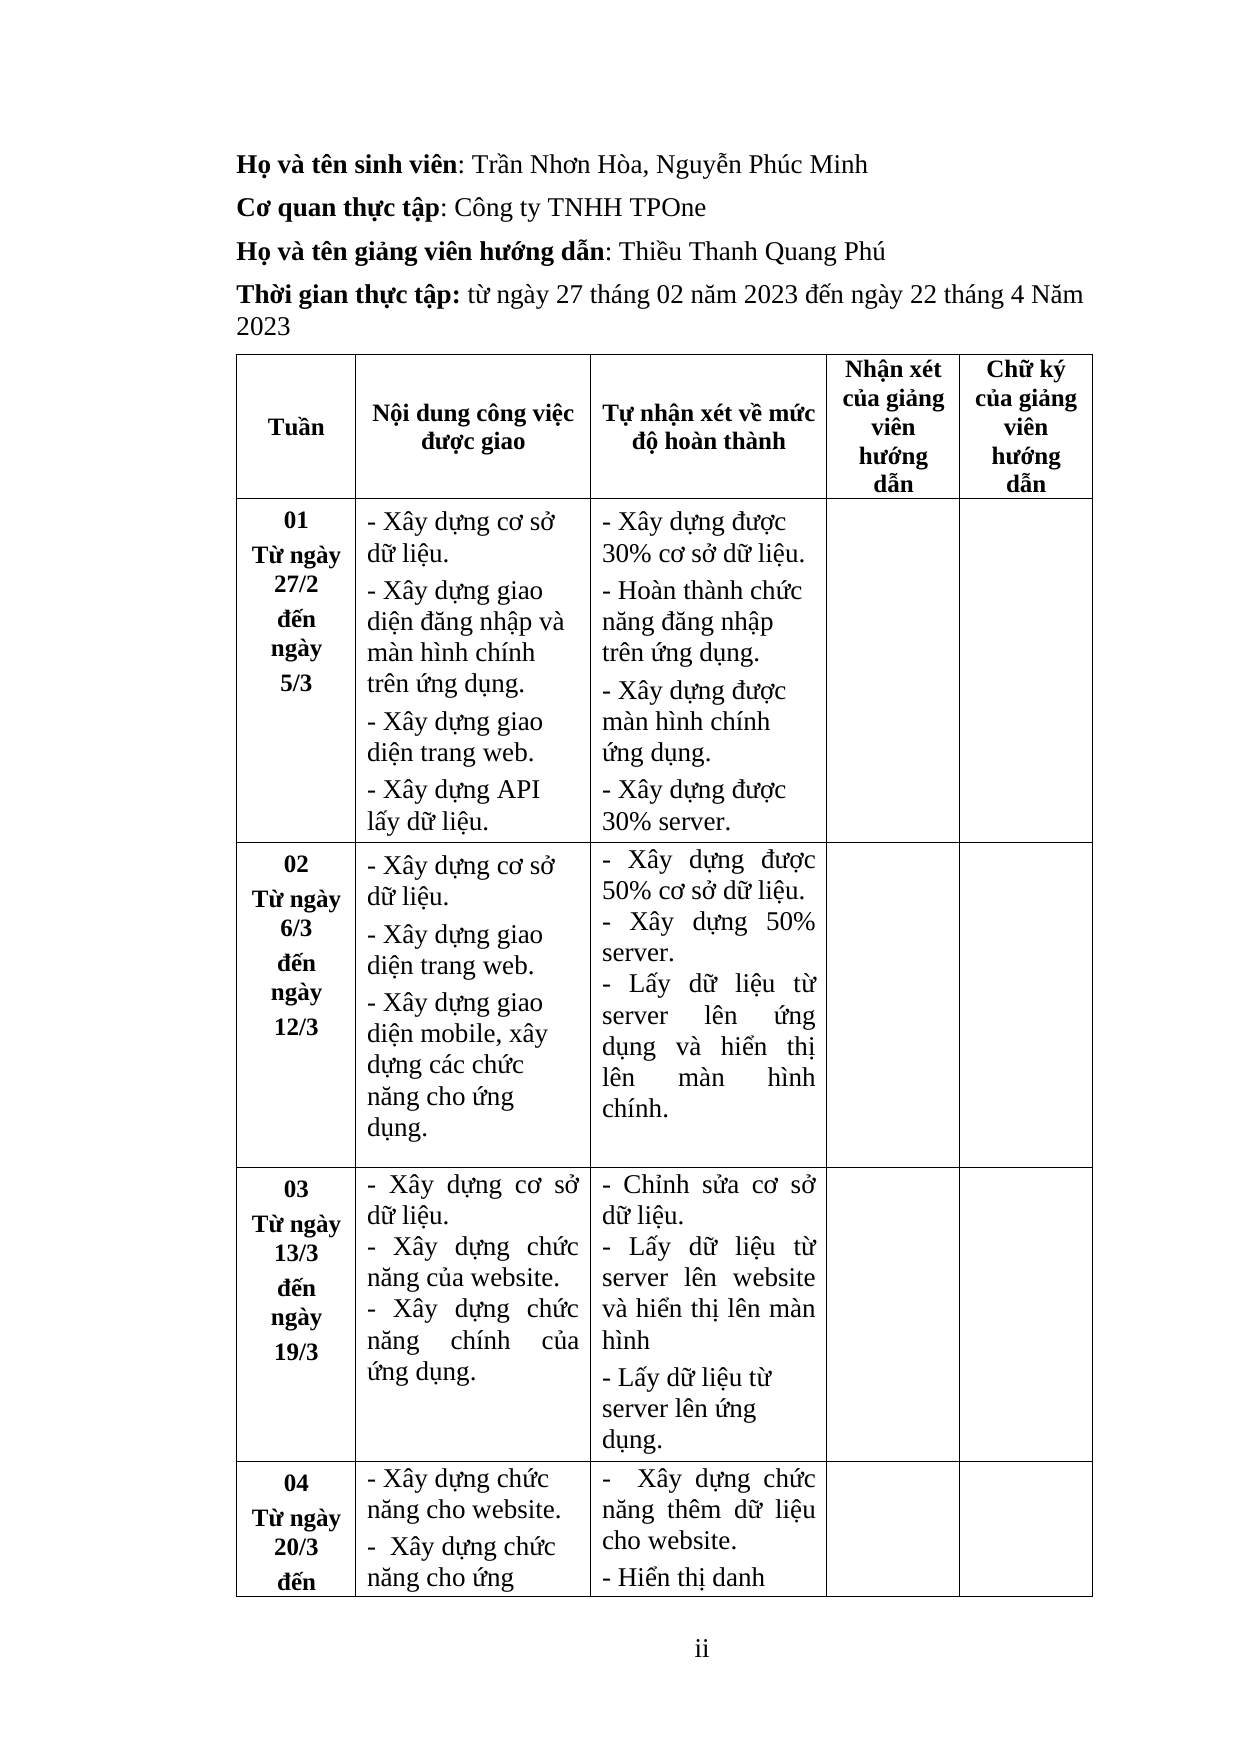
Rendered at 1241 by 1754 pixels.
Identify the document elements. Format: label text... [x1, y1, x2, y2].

table_cell - Xây dựng cơ sở dữ liệu. - Xây dựng giao diện đăng nhập và màn hình chính trên ứng dụng. - Xây dựng giao diện trang web. - Xây dựng API lấy dữ liệu. [356, 499, 590, 842]
text Họ và tên giảng viên hướng dẫn: Thiều Thanh Quang Phú [236, 235, 1092, 266]
table_cell [827, 1168, 959, 1461]
table_cell [827, 843, 959, 1167]
table_cell 01 Từ ngày 27/2 đến ngày 5/3 [237, 499, 355, 842]
table_cell [960, 1462, 1092, 1596]
table_header Tuần [237, 355, 355, 498]
table_cell - Xây dựng cơ sở dữ liệu. - Xây dựng chức năng của website. - Xây dựng chức năng chính của ứng dụng. [356, 1168, 590, 1461]
text Thời gian thực tập: từ ngày 27 tháng 02 năm 2023 đến ngày 22 tháng 4 Năm 2023 [236, 279, 1092, 341]
table_header Chữ ký của giảng viên hướng dẫn [960, 355, 1092, 498]
table_cell [827, 499, 959, 842]
table_cell 03 Từ ngày 13/3 đến ngày 19/3 [237, 1168, 355, 1461]
text Họ và tên sinh viên: Trần Nhơn Hòa, Nguyễn Phúc Minh [236, 148, 1092, 179]
table_cell - Xây dựng cơ sở dữ liệu. - Xây dựng giao diện trang web. - Xây dựng giao diện mobile, xây dựng các chức năng cho ứng dụng. [356, 843, 590, 1167]
table_cell - Xây dựng được 30% cơ sở dữ liệu. - Hoàn thành chức năng đăng nhập trên ứng dụng. - Xây dựng được màn hình chính ứng dụng. - Xây dựng được 30% server. [591, 499, 826, 842]
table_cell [591, 1462, 826, 1596]
table_cell [960, 499, 1092, 842]
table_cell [237, 1462, 355, 1596]
table_cell [827, 1462, 959, 1596]
table_cell - Xây dựng được 50% cơ sở dữ liệu. - Xây dựng 50% server. - Lấy dữ liệu từ server lên ứng dụng và hiển thị lên màn hình chính. [591, 843, 826, 1167]
table_header Tự nhận xét về mức độ hoàn thành [591, 355, 826, 498]
table_header Nhận xét của giảng viên hướng dẫn [827, 355, 959, 498]
table_cell [960, 1168, 1092, 1461]
table_header Nội dung công việc được giao [356, 355, 590, 498]
text Cơ quan thực tập: Công ty TNHH TPOne [236, 191, 1092, 222]
table_cell 02 Từ ngày 6/3 đến ngày 12/3 [237, 843, 355, 1167]
table_cell - Chỉnh sửa cơ sở dữ liệu. - Lấy dữ liệu từ server lên website và hiển thị lên màn hình - Lấy dữ liệu từ server lên ứng dụng. [591, 1168, 826, 1461]
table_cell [356, 1462, 590, 1596]
table_cell [960, 843, 1092, 1167]
